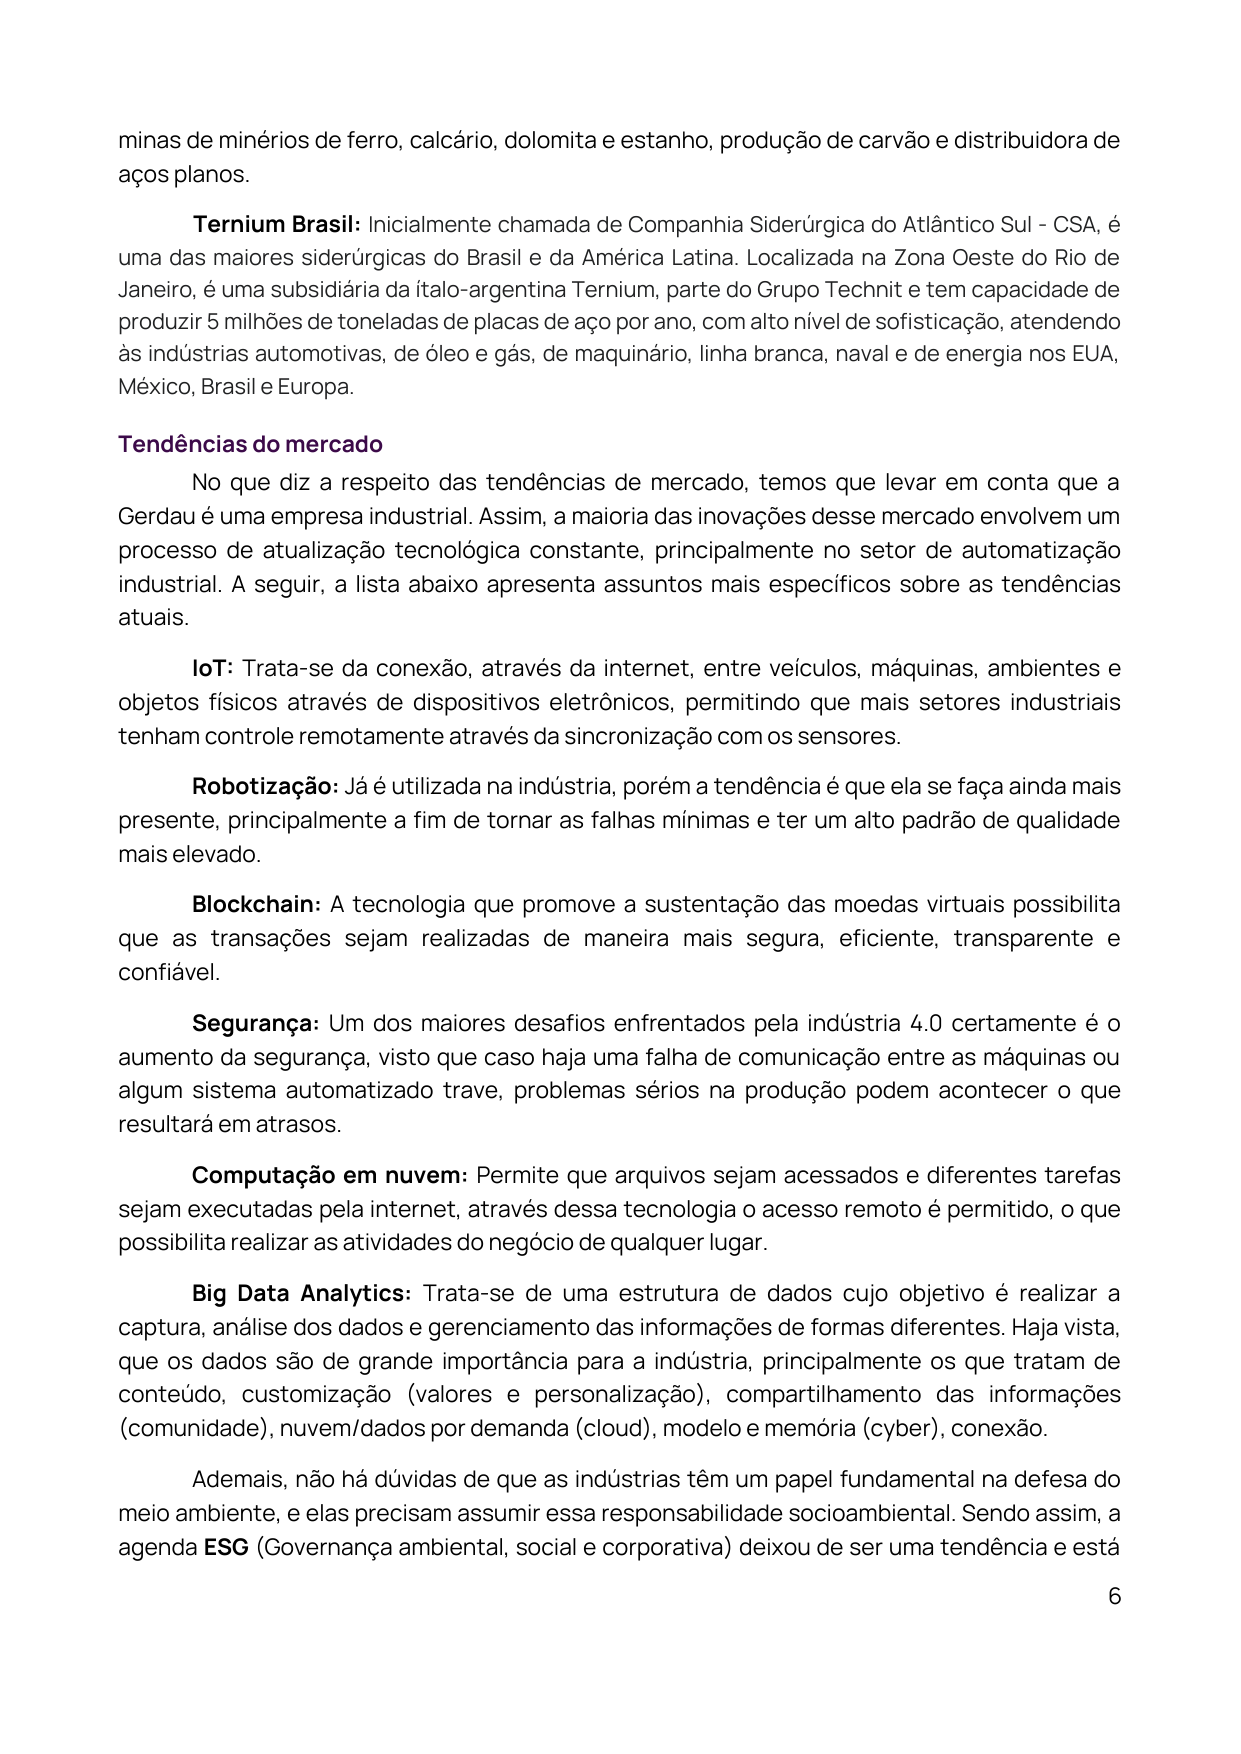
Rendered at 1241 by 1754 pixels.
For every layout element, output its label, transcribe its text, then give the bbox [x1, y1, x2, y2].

text No que diz a respeito das tendências de mercado, temos que levar em conta que a Gerdau é uma empresa industrial. Assim, a maioria das inovações desse mercado envolvem um processo de atualização tecnológica constante, principalmente no setor de automatização industrial. A seguir, a lista abaixo apresenta assuntos mais específicos sobre as tendências atuais. [118, 466, 1122, 633]
text Robotização: Já é utilizada na indústria, porém a tendência é que ela se faça ainda mais presente, principalmente a fim de tornar as falhas mínimas e ter um alto padrão de qualidade mais elevado. [118, 770, 1122, 869]
text IoT: Trata-se da conexão, através da internet, entre veículos, máquinas, ambientes e objetos físicos através de dispositivos eletrônicos, permitindo que mais setores industriais tenham controle remotamente através da sincronização com os sensores. [118, 652, 1122, 751]
text Big Data Analytics: Trata-se de uma estrutura de dados cujo objetivo é realizar a captura, análise dos dados e gerenciamento das informações de formas diferentes. Haja vista, que os dados são de grande importância para a indústria, principalmente os que tratam de conteúdo, customização (valores e personalização), compartilhamento das informações (comunidade), nuvem/dados por demanda (cloud), modelo e memória (cyber), conexão. [118, 1277, 1122, 1444]
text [118, 124, 1122, 189]
text Tendências do mercado [118, 428, 1122, 459]
text Ternium Brasil: Inicialmente chamada de Companhia Siderúrgica do Atlântico Sul - CSA, é uma das maiores siderúrgicas do Brasil e da América Latina. Localizada na Zona Oeste do Rio de Janeiro, é uma subsidiária da ítalo-argentina Ternium, parte do Grupo Technit e tem capacidade de produzir 5 milhões de toneladas de placas de aço por ano, com alto nível de sofisticação, atendendo às indústrias automotivas, de óleo e gás, de maquinário, linha branca, naval e de energia nos EUA, México, Brasil e Europa. [118, 368, 1122, 401]
text Segurança: Um dos maiores desafios enfrentados pela indústria 4.0 certamente é o aumento da segurança, visto que caso haja uma falha de comunicação entre as máquinas ou algum sistema automatizado trave, problemas sérios na produção podem acontecer o que resultará em atrasos. [118, 1007, 1122, 1139]
text Ternium Brasil: Inicialmente chamada de Companhia Siderúrgica do Atlântico Sul - CSA, é uma das maiores siderúrgicas do Brasil e da América Latina. Localizada na Zona Oeste do Rio de Janeiro, é uma subsidiária da ítalo-argentina Ternium, parte do Grupo Technit e tem capacidade de produzir 5 milhões de toneladas de placas de aço por ano, com alto nível de sofisticação, atendendo às indústrias automotivas, de óleo e gás, de maquinário, linha branca, naval e de energia nos EUA, México, Brasil e Europa. [118, 208, 1122, 242]
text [118, 1463, 1122, 1562]
text Blockchain: A tecnologia que promove a sustentação das moedas virtuais possibilita que as transações sejam realizadas de maneira mais segura, eficiente, transparente e confiável. [118, 888, 1122, 987]
text Computação em nuvem: Permite que arquivos sejam acessados e diferentes tarefas sejam executadas pela internet, através dessa tecnologia o acesso remoto é permitido, o que possibilita realizar as atividades do negócio de qualquer lugar. [118, 1159, 1122, 1258]
